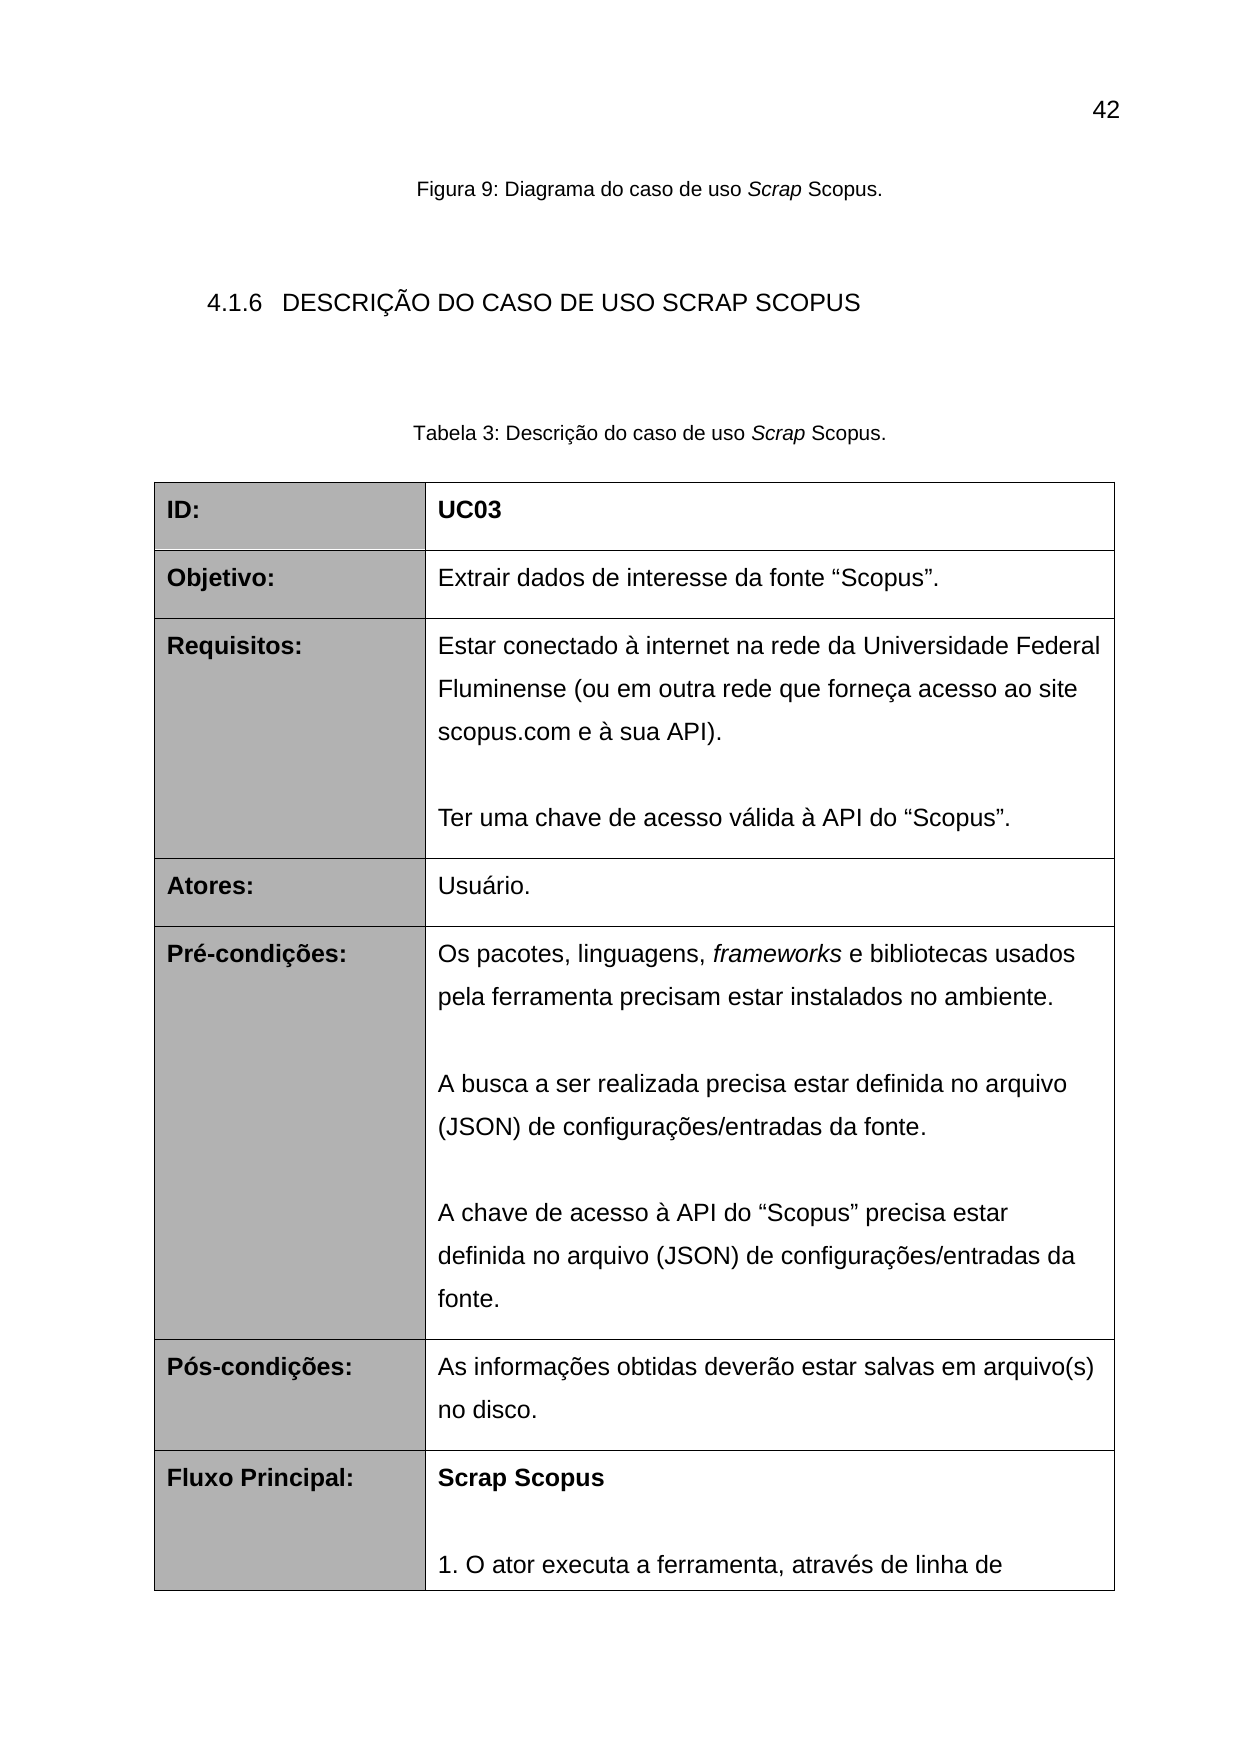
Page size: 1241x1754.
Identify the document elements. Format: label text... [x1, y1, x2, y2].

text Tabela 3: Descrição do caso de uso Scrap Scopus. [177, 421, 1122, 444]
table_cell Extrair dados de interesse da fonte “Scopus”. [426, 551, 1114, 618]
table_header ID: [155, 483, 425, 549]
table_cell As informações obtidas deverão estar salvas em arquivo(s) no disco. [426, 1340, 1114, 1450]
table_cell Pós-condições: [155, 1340, 425, 1450]
table_cell Os pacotes, linguagens, frameworks e bibliotecas usados pela ferramenta precisam estar instalados no ambiente. A busca a ser realizada precisa estar definida no arquivo (JSON) de configurações/entradas da fonte. A chave de acesso à API do “Scopus” precisa estar definida no arquivo (JSON) de configurações/entradas da fonte. [426, 927, 1114, 1339]
table_cell Atores: [155, 859, 425, 926]
table_cell Usuário. [426, 859, 1114, 926]
table_cell Requisitos: [155, 619, 425, 858]
table_cell Objetivo: [155, 551, 425, 618]
table_cell Fluxo Principal: [155, 1451, 425, 1590]
subtitle DESCRIÇÃO DO CASO DE USO SCRAP SCOPUS [207, 288, 1122, 317]
table_header UC03 [426, 483, 1114, 549]
table_cell Pré-condições: [155, 927, 425, 1339]
text Figura 9: Diagrama do caso de uso Scrap Scopus. [177, 177, 1122, 201]
table_cell Estar conectado à internet na rede da Universidade Federal Fluminense (ou em outra rede que forneça acesso ao site scopus.com e à sua API). Ter uma chave de acesso válida à API do “Scopus”. [426, 619, 1114, 858]
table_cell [426, 1451, 1114, 1590]
